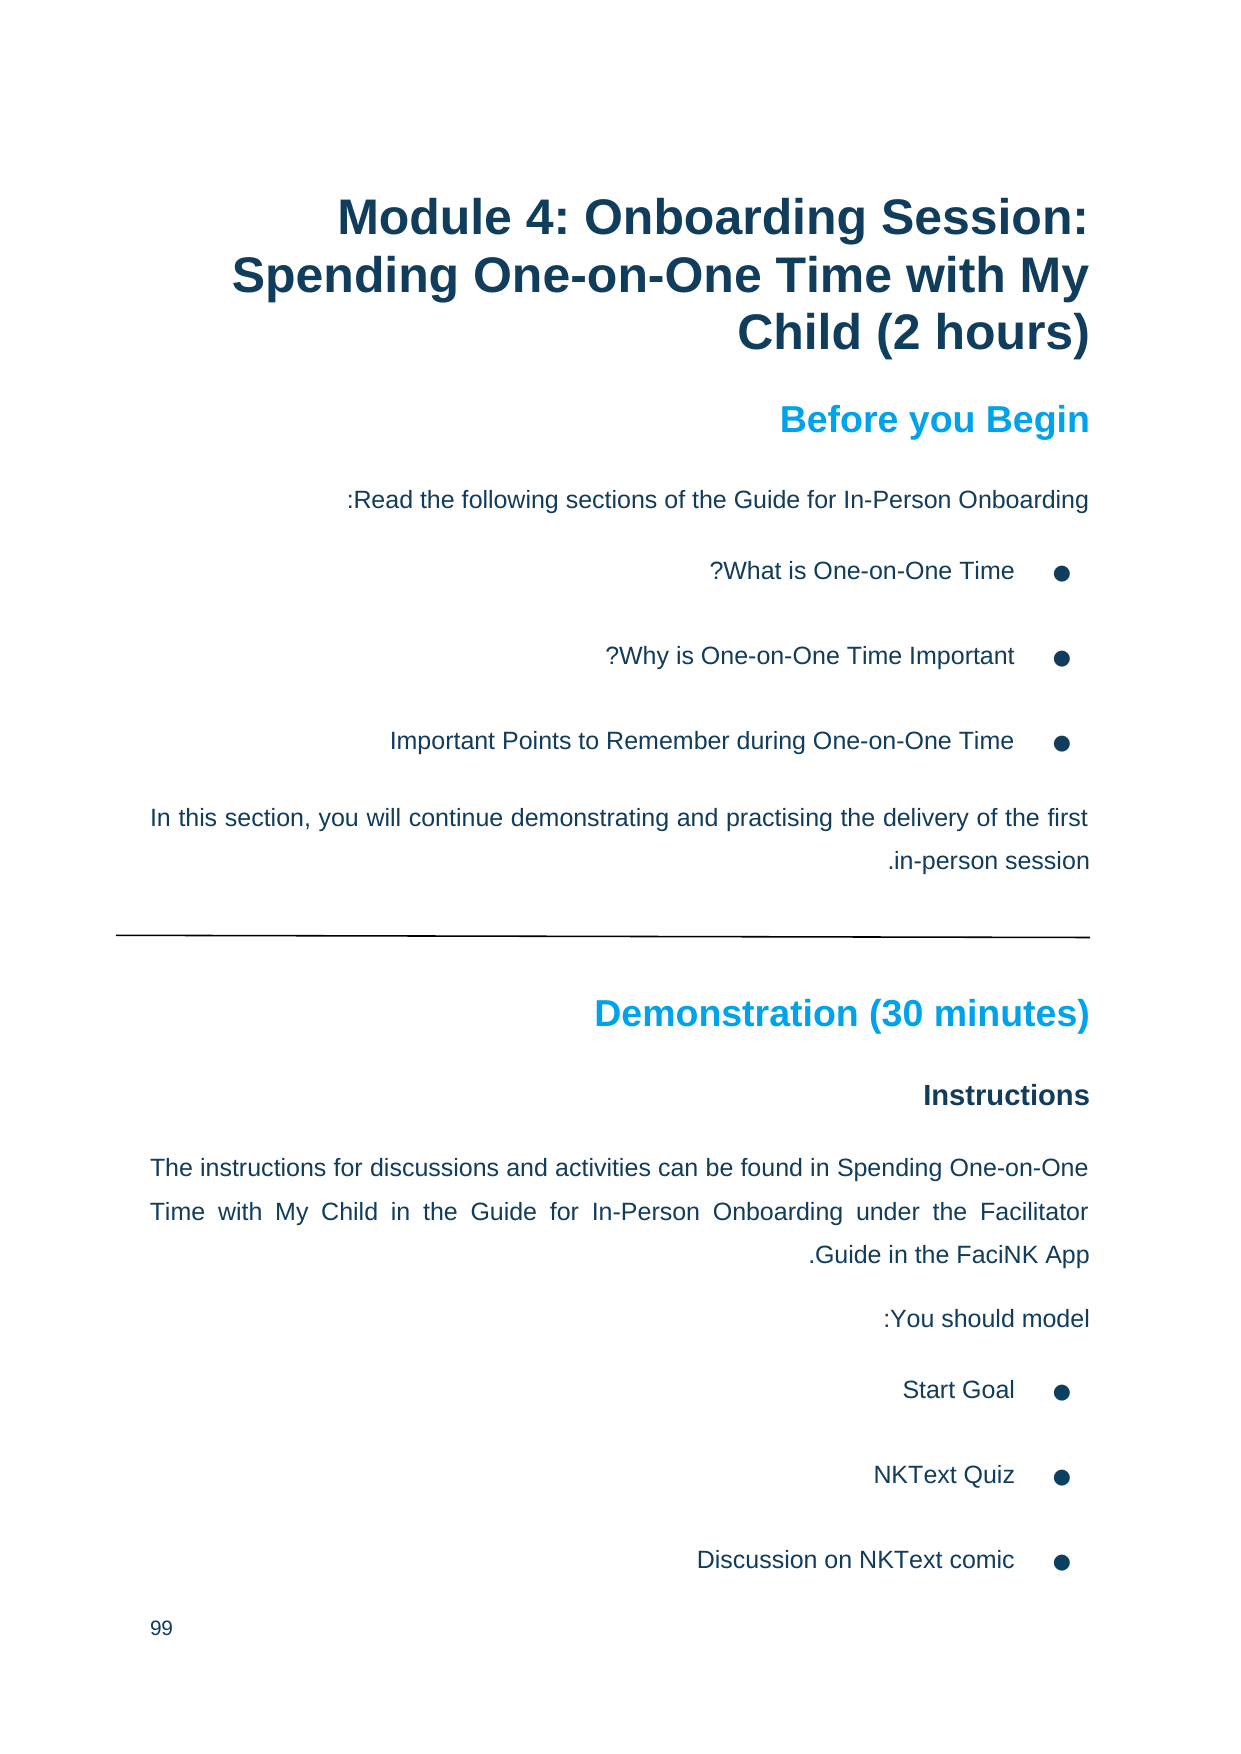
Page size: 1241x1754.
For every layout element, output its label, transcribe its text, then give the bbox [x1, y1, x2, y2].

list Important Points to Remember during One-on-One Time [150, 718, 1053, 761]
text The instructions for discussions and activities can be found in Spending One-on-One Time with My Child in the Guide for In-Person Onboarding under the Facilitator Guide in the FaciNK App. [150, 1153, 1090, 1268]
subtitle Before you Begin [150, 397, 1090, 441]
list What is One-on-One Time? [150, 548, 1053, 591]
list Start Goal [150, 1367, 1053, 1410]
text In this section, you will continue demonstrating and practising the delivery of the first in-person session. [150, 803, 1090, 875]
text You should model: [150, 1303, 1090, 1332]
list Discussion on NKText comic [150, 1537, 1053, 1580]
subtitle Instructions [150, 1078, 1090, 1112]
list Why is One-on-One Time Important? [150, 633, 1053, 676]
subtitle Module 4: Onboarding Session: Spending One-on-One Time with My Child (2 hours) [150, 187, 1090, 360]
text Read the following sections of the Guide for In-Person Onboarding: [150, 484, 1090, 513]
subtitle Demonstration (30 minutes) [150, 991, 1090, 1034]
list NKText Quiz [150, 1452, 1053, 1495]
